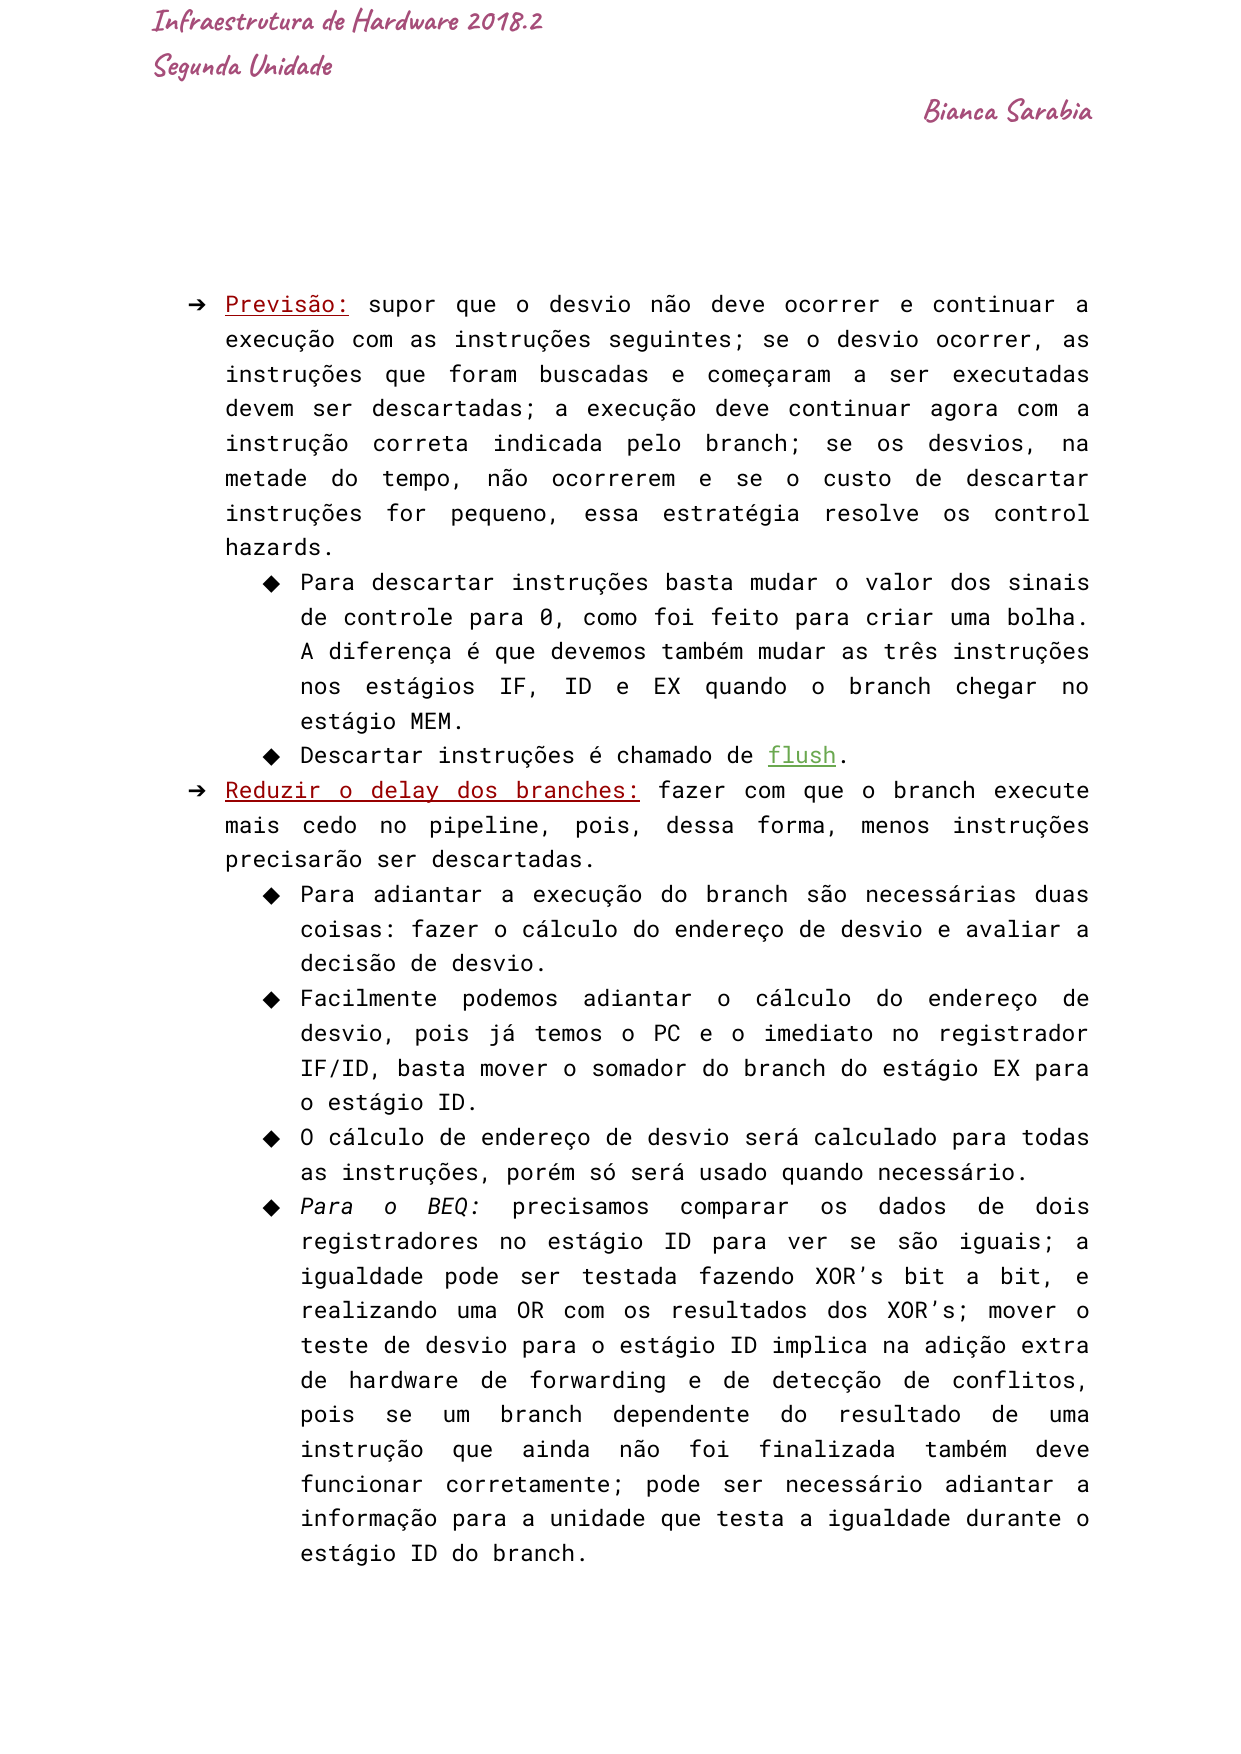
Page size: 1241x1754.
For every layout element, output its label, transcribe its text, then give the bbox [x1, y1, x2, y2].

list Previsão: supor que o desvio não deve ocorrer e continuar a execução com as instruções seguintes; se o desvio ocorrer, as instruções que foram buscadas e começaram a ser executadas devem ser descartadas; a execução deve continuar agora com a instrução correta indicada pelo branch; se os desvios, na metade do tempo, não ocorrerem e se o custo de descartar instruções for pequeno, essa estratégia resolve os control hazards. [187, 289, 1090, 562]
list Facilmente podemos adiantar o cálculo do endereço de desvio, pois já temos o PC e o imediato no registrador IF/ID, basta mover o somador do branch do estágio EX para o estágio ID. [262, 982, 1090, 1117]
list O cálculo de endereço de desvio será calculado para todas as instruções, porém só será usado quando necessário. [262, 1121, 1090, 1186]
list Descartar instruções é chamado de flush. [262, 740, 1090, 770]
list Para adiantar a execução do branch são necessárias duas coisas: fazer o cálculo do endereço de desvio e avaliar a decisão de desvio. [262, 878, 1090, 978]
list Para descartar instruções basta mudar o valor dos sinais de controle para 0, como foi feito para criar uma bolha. A diferença é que devemos também mudar as três instruções nos estágios IF, ID e EX quando o branch chegar no estágio MEM. [262, 566, 1090, 735]
list Para o BEQ: precisamos comparar os dados de dois registradores no estágio ID para ver se são iguais; a igualdade pode ser testada fazendo XOR’s bit a bit, e realizando uma OR com os resultados dos XOR’s; mover o teste de desvio para o estágio ID implica na adição extra de hardware de forwarding e de detecção de conflitos, pois se um branch dependente do resultado de uma instrução que ainda não foi finalizada também deve funcionar corretamente; pode ser necessário adiantar a informação para a unidade que testa a igualdade durante o estágio ID do branch. [262, 1191, 1090, 1568]
list Reduzir o delay dos branches: fazer com que o branch execute mais cedo no pipeline, pois, dessa forma, menos instruções precisarão ser descartadas. [187, 774, 1090, 874]
